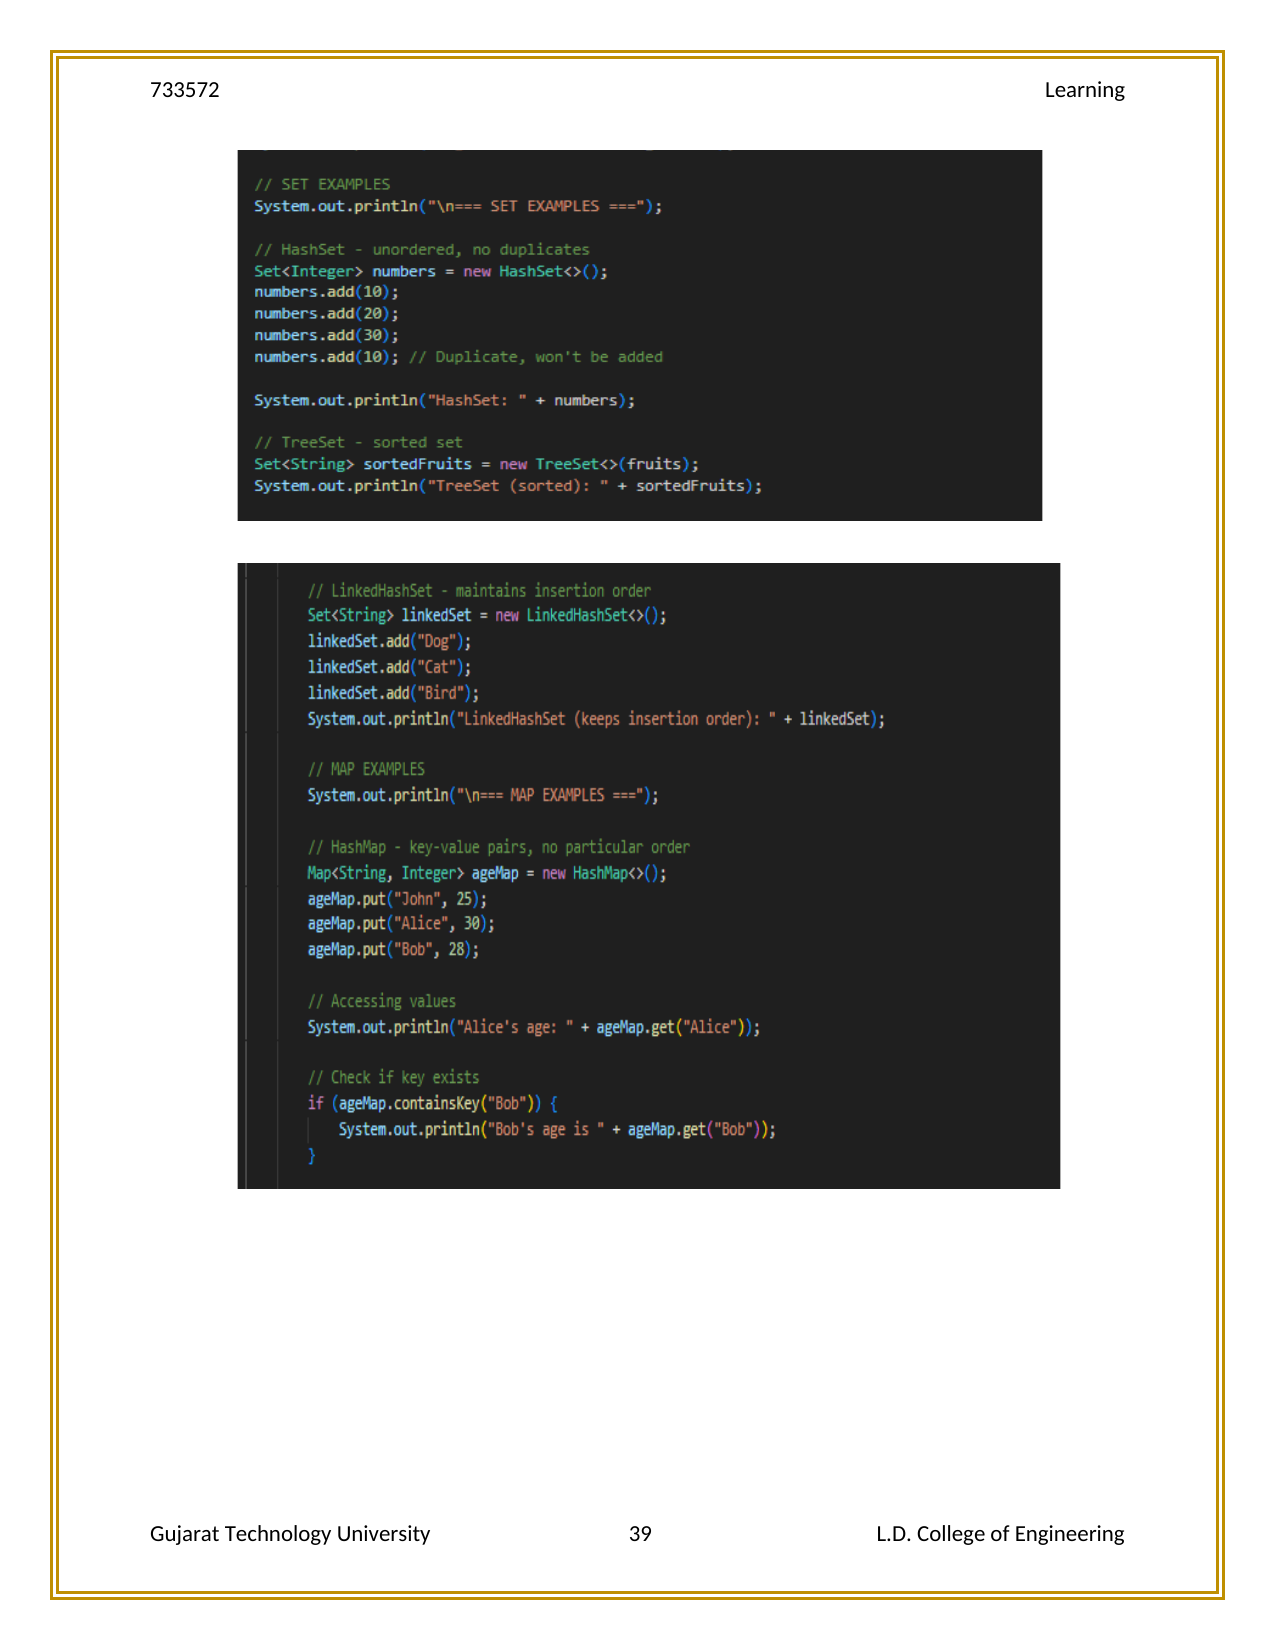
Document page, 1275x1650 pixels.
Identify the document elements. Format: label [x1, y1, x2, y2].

picture [237, 150, 1043, 521]
picture [237, 563, 1061, 1189]
